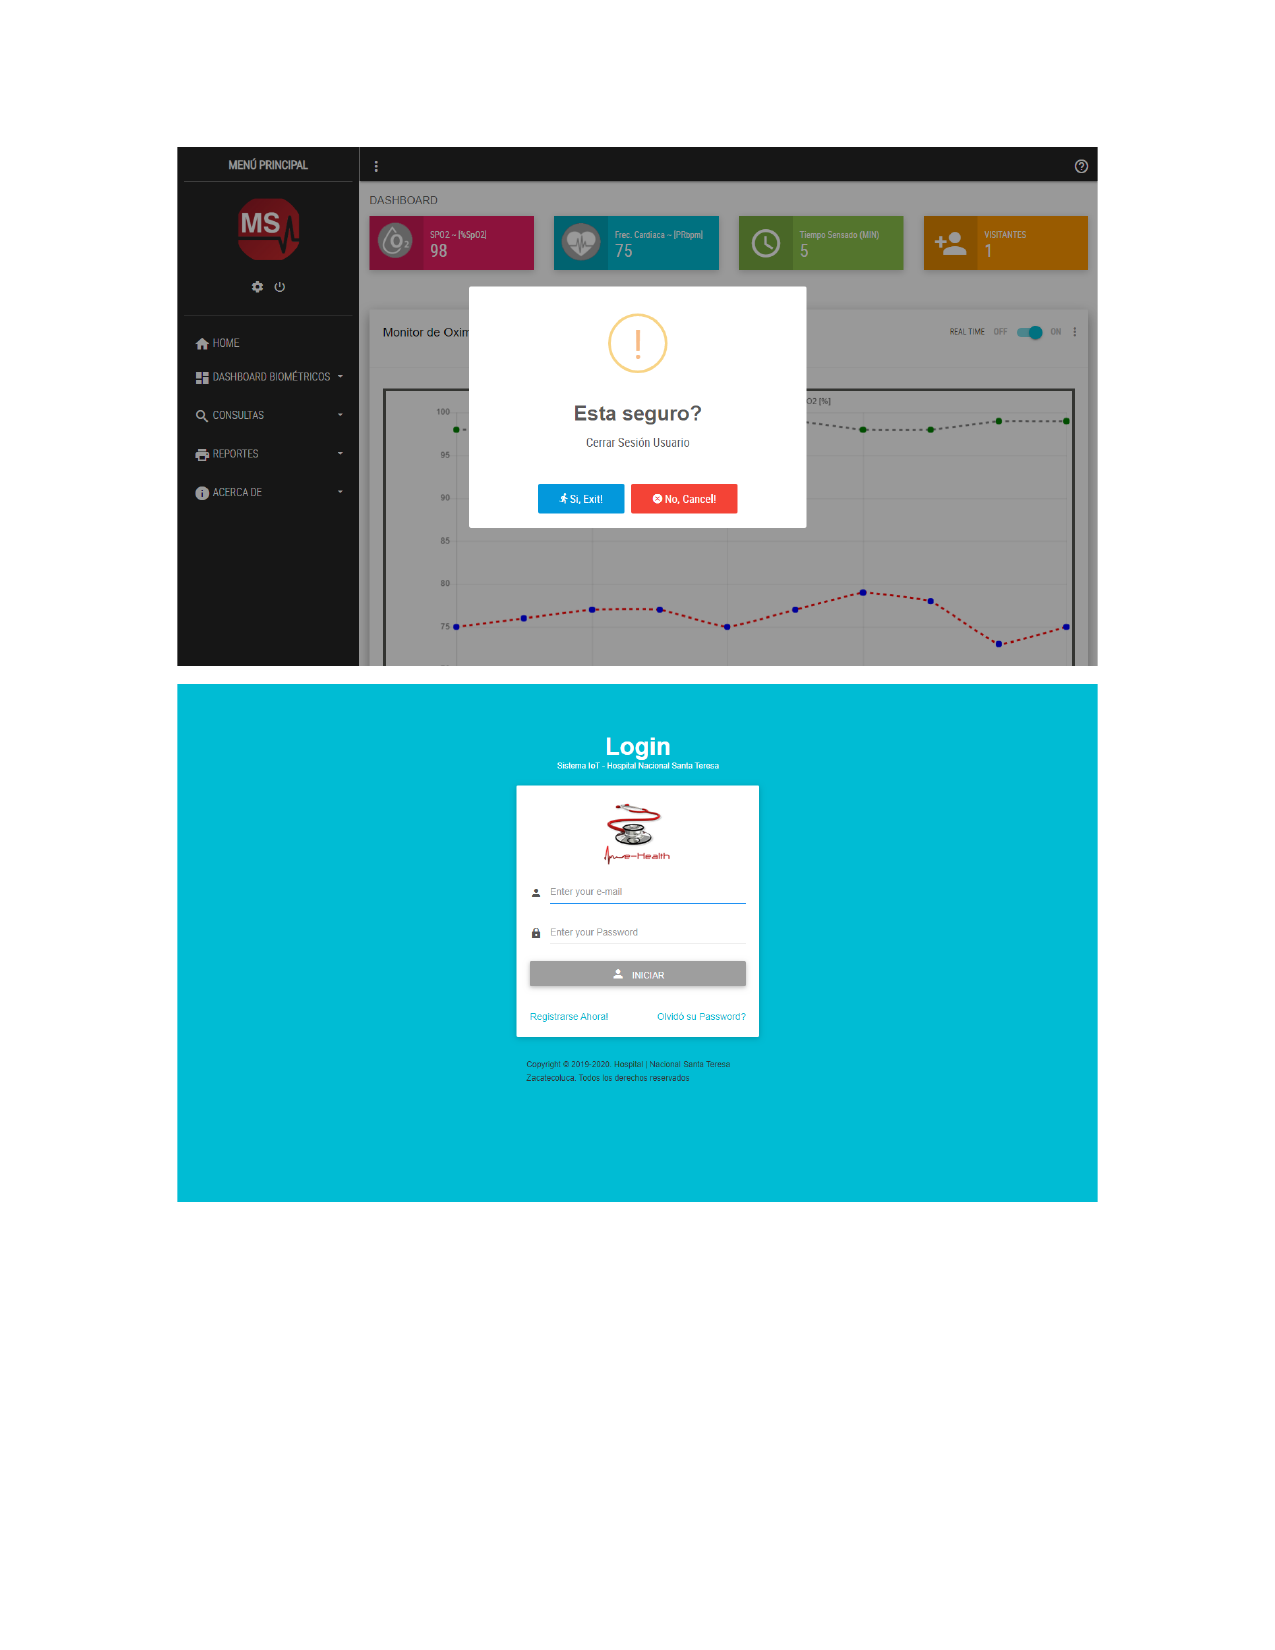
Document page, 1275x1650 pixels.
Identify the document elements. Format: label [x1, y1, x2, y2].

picture [177, 147, 1098, 666]
picture [177, 684, 1098, 1202]
